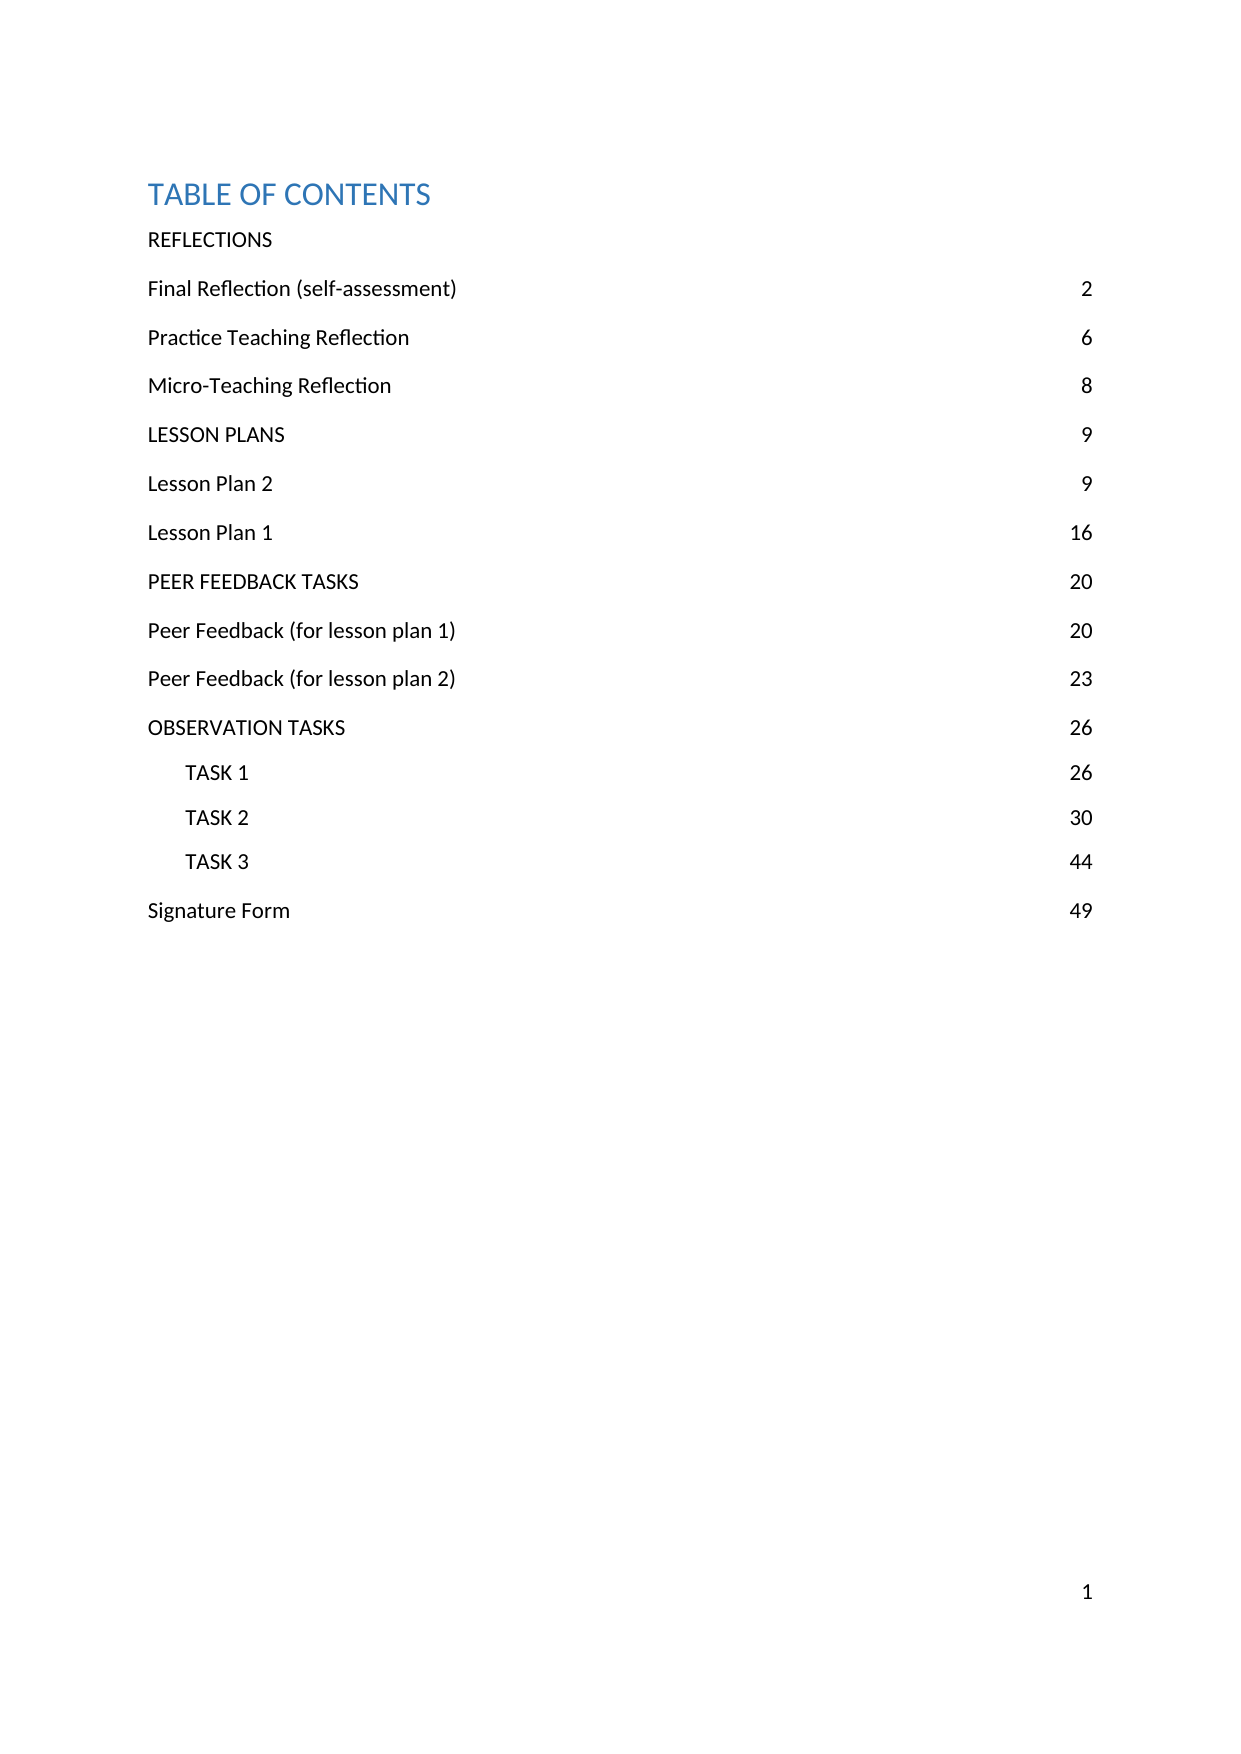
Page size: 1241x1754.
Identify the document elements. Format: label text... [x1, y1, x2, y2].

text TABLE OF CONTENTS [148, 173, 1093, 213]
